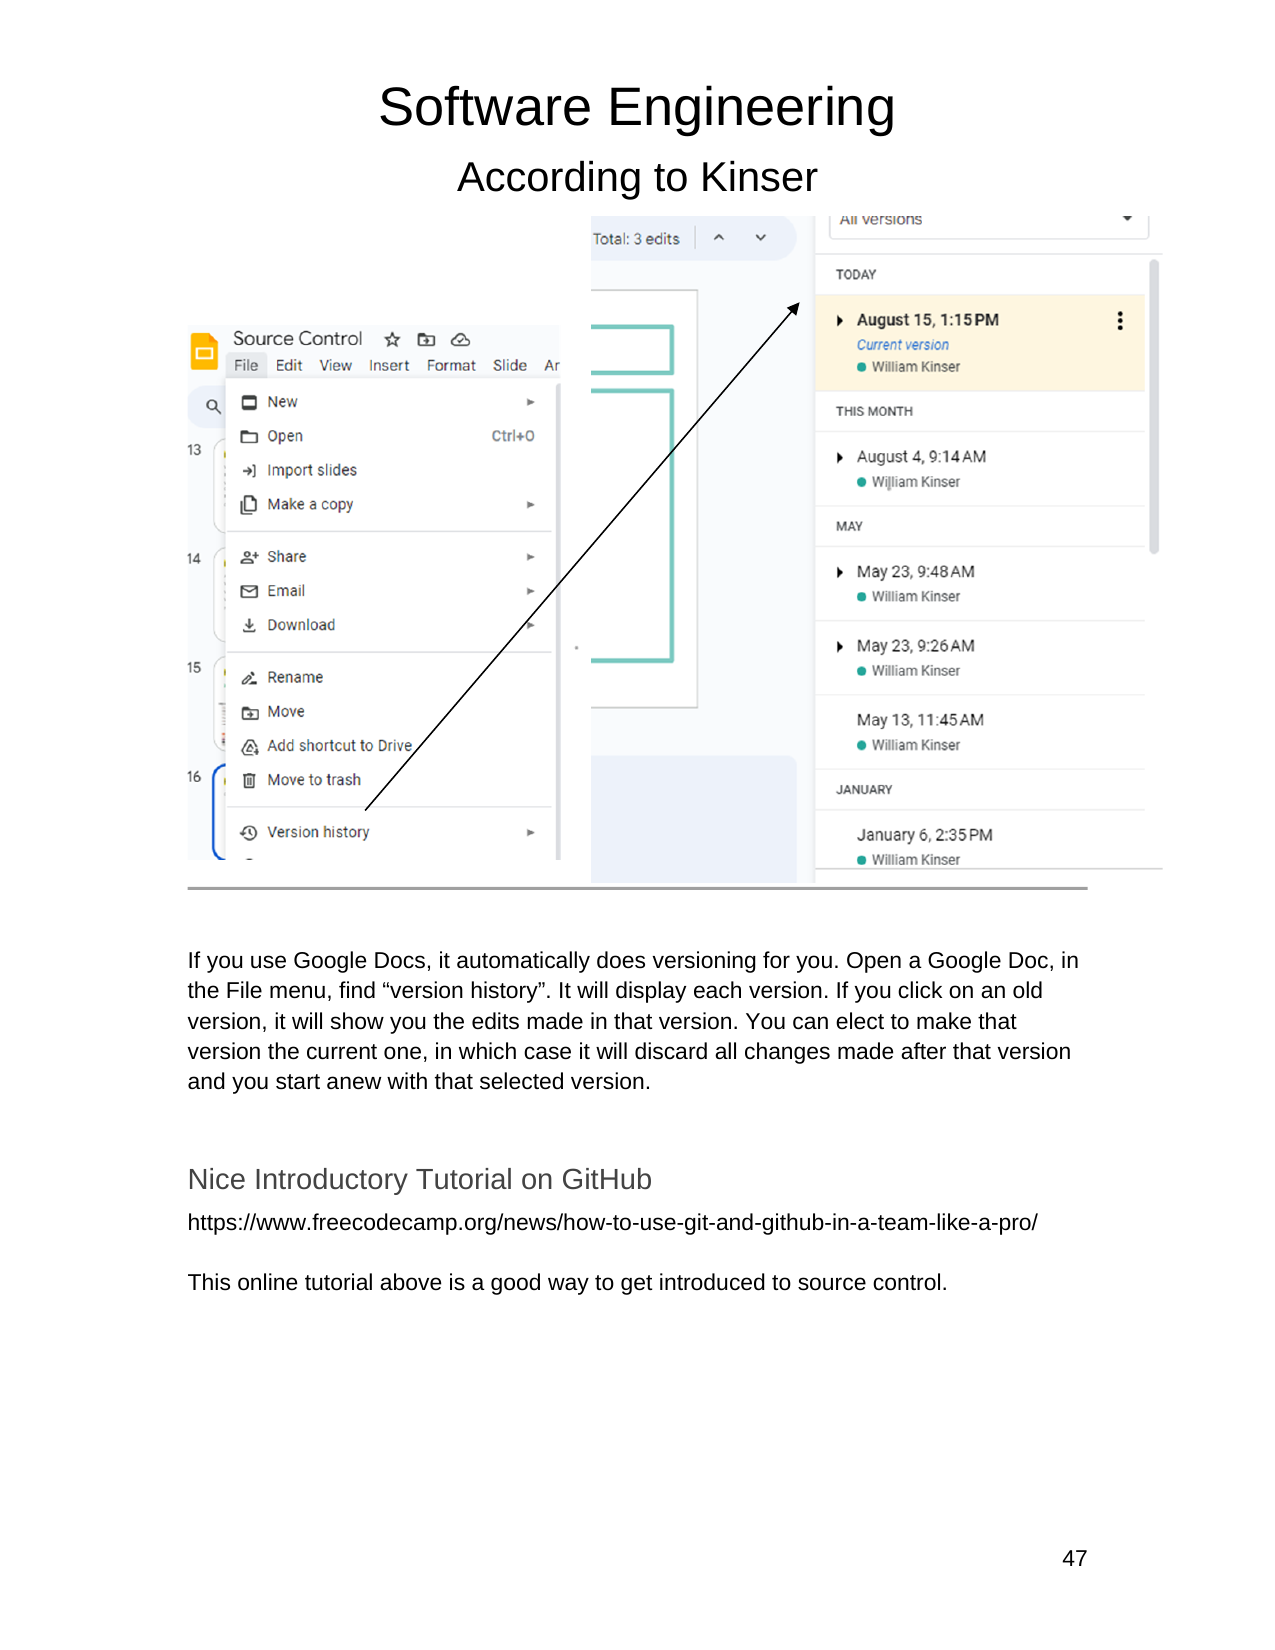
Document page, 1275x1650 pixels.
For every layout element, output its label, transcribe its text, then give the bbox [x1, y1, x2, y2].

text This online tutorial above is a good way to get introduced to source control. [187, 1269, 1087, 1295]
text If you use Google Docs, it automatically does versioning for you. Open a Google Doc, in the File menu, find “version history”. It will display each version. If you click on an old version, it will show you the edits made in that version. You can elect to make that version the current one, in which case it will discard all changes made after that version and you start anew with that selected version. [187, 947, 1087, 1094]
subtitle Nice Introductory Tutorial on GitHub [187, 1162, 1087, 1195]
picture [187, 216, 1163, 883]
text https://www.freecodecamp.org/news/how-to-use-git-and-github-in-a-team-like-a-pro/ [187, 1209, 1087, 1235]
